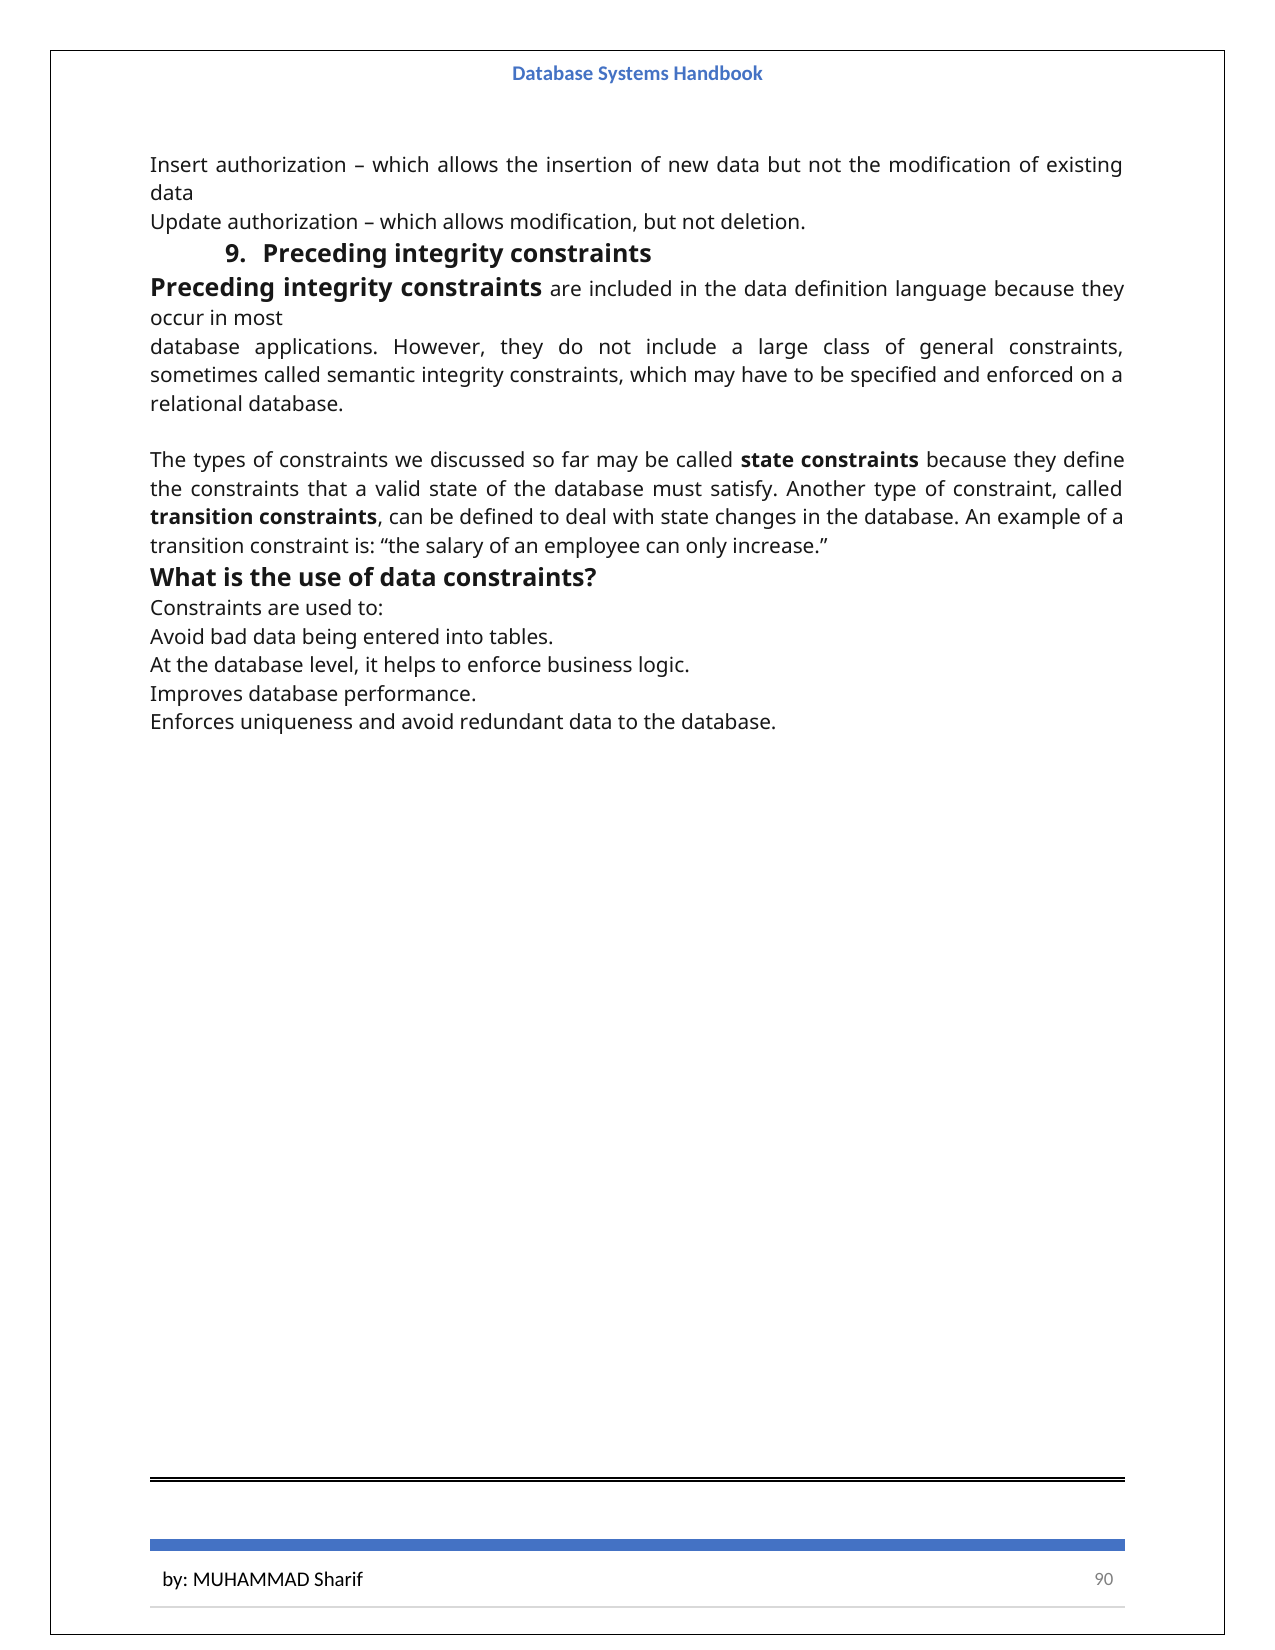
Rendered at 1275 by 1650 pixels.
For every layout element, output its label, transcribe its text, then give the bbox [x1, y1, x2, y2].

text Constraints are used to: [150, 593, 1125, 622]
text Avoid bad data being entered into tables. [150, 622, 1125, 650]
text Enforces uniqueness and avoid redundant data to the database. [150, 707, 1125, 736]
text What is the use of data constraints? [150, 559, 1125, 593]
list Preceding integrity constraints [225, 235, 1125, 269]
text database applications. However, they do not include a large class of general constraints, sometimes called semantic integrity constraints, which may have to be specified and enforced on a relational database. [150, 332, 1125, 417]
text The types of constraints we discussed so far may be called state constraints because they define the constraints that a valid state of the database must satisfy. Another type of constraint, called transition constraints, can be defined to deal with state changes in the database. An example of a transition constraint is: “the salary of an employee can only increase.” [150, 446, 1125, 559]
text Insert authorization – which allows the insertion of new data but not the modification of existing data [150, 150, 1125, 207]
text At the database level, it helps to enforce business logic. [150, 650, 1125, 679]
text Update authorization – which allows modification, but not deletion. [150, 207, 1125, 235]
text Improves database performance. [150, 679, 1125, 707]
text Preceding integrity constraints are included in the data definition language because they occur in most [150, 269, 1125, 332]
